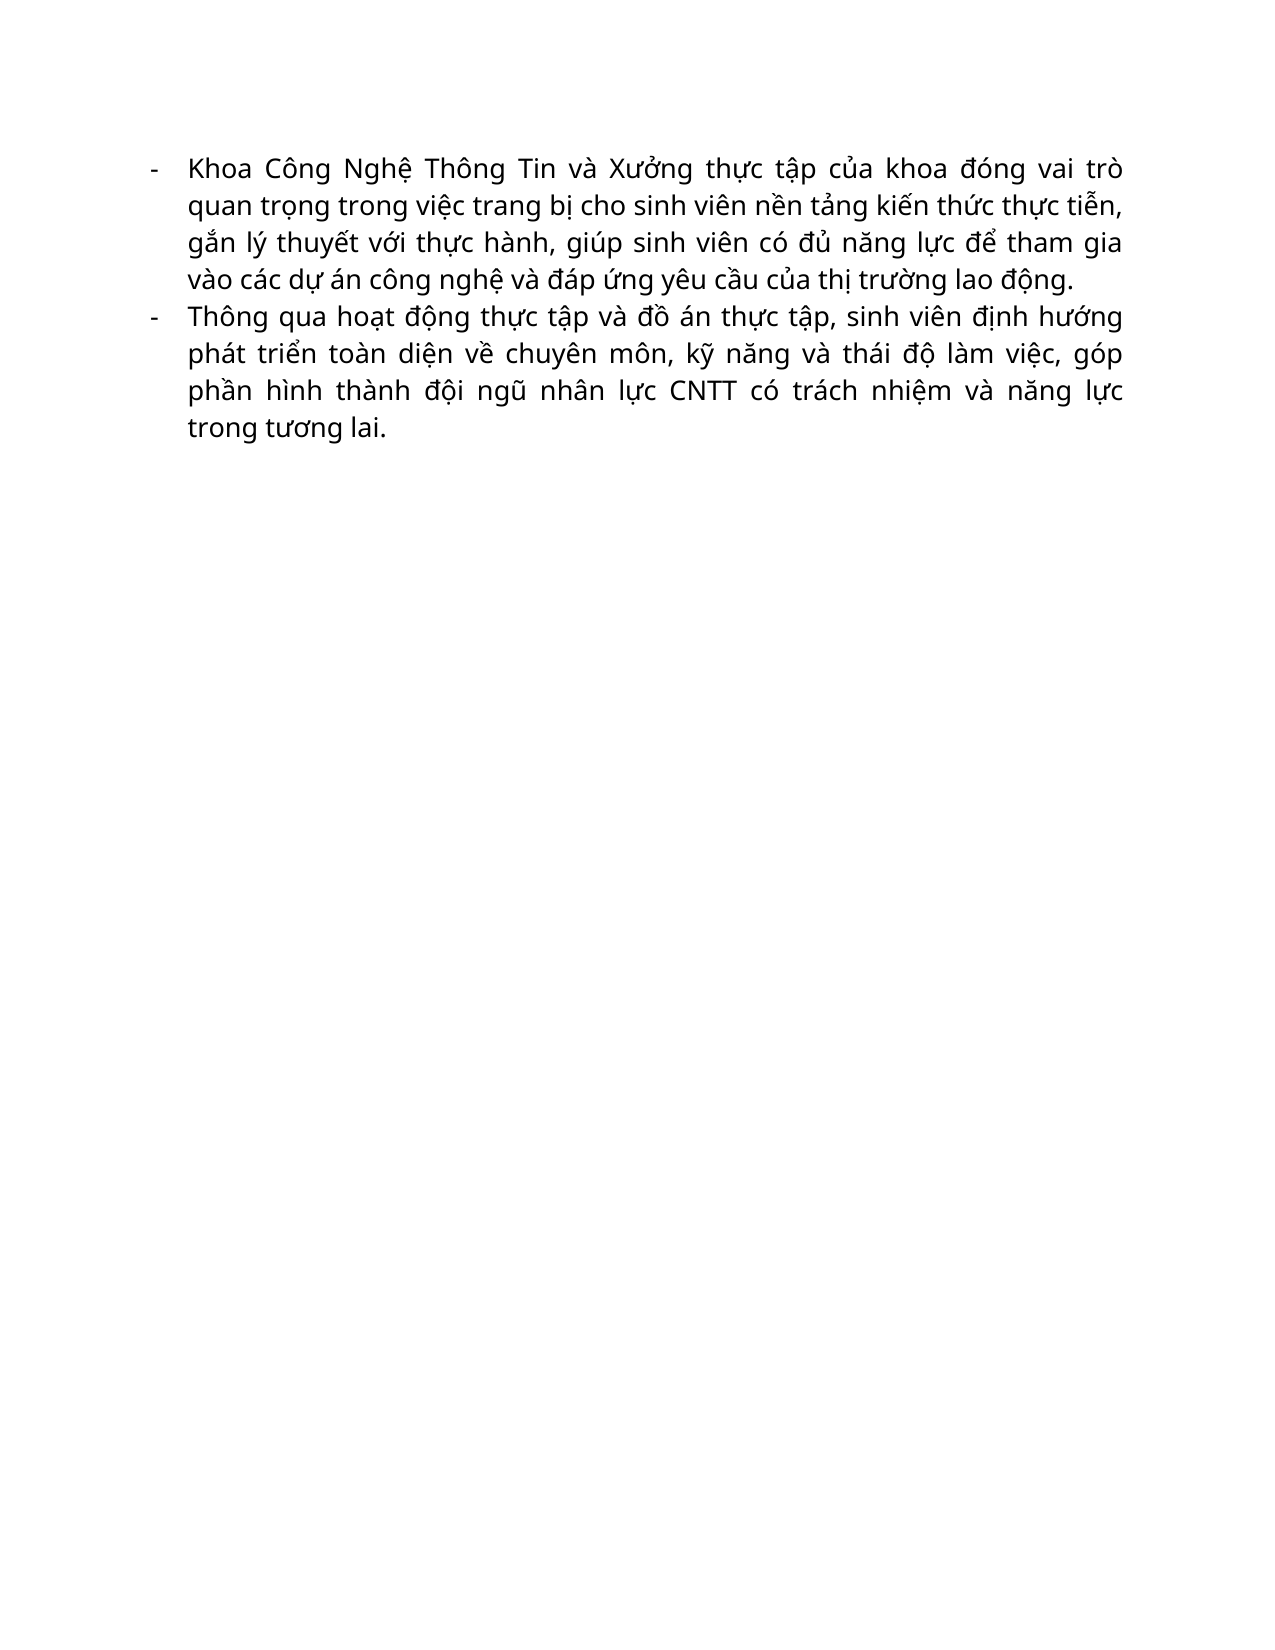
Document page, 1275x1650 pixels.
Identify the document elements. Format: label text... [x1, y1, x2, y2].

list Thông qua hoạt động thực tập và đồ án thực tập, sinh viên định hướng phát triển toàn diện về chuyên môn, kỹ năng và thái độ làm việc, góp phần hình thành đội ngũ nhân lực CNTT có trách nhiệm và năng lực trong tương lai. [150, 297, 1125, 445]
list Khoa Công Nghệ Thông Tin và Xưởng thực tập của khoa đóng vai trò quan trọng trong việc trang bị cho sinh viên nền tảng kiến thức thực tiễn, gắn lý thuyết với thực hành, giúp sinh viên có đủ năng lực để tham gia vào các dự án công nghệ và đáp ứng yêu cầu của thị trường lao động. [150, 150, 1125, 297]
